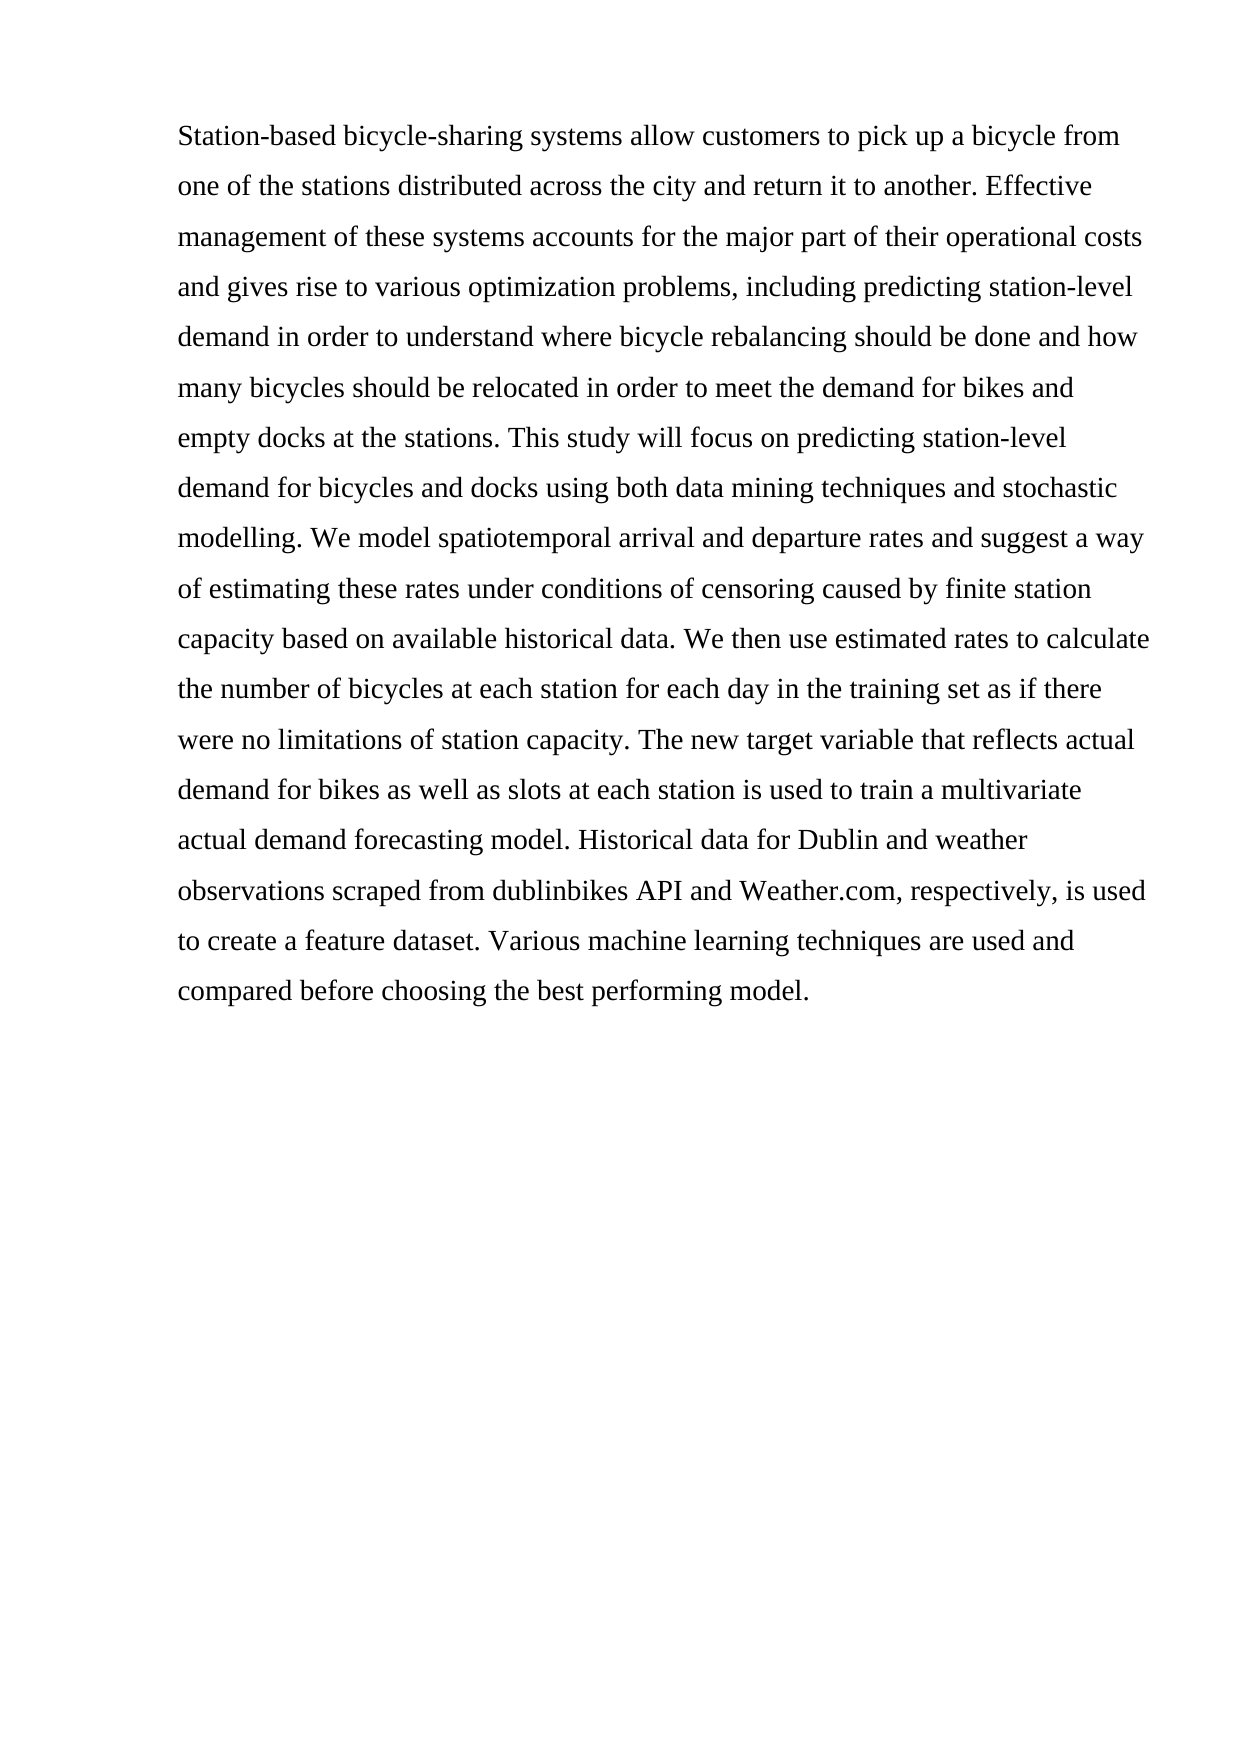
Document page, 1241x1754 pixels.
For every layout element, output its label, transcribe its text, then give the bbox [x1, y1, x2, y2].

text Station-based bicycle-sharing systems allow customers to pick up a bicycle from one of the stations distributed across the city and return it to another. Effective management of these systems accounts for the major part of their operational costs and gives rise to various optimization problems, including predicting station-level demand in order to understand where bicycle rebalancing should be done and how many bicycles should be relocated in order to meet the demand for bikes and empty docks at the stations. This study will focus on predicting station-level demand for bicycles and docks using both data mining techniques and stochastic modelling. We model spatiotemporal arrival and departure rates and suggest a way of estimating these rates under conditions of censoring caused by finite station capacity based on available historical data. We then use estimated rates to calculate the number of bicycles at each station for each day in the training set as if there were no limitations of station capacity. The new target variable that reflects actual demand for bikes as well as slots at each station is used to train a multivariate actual demand forecasting model. Historical data for Dublin and weather observations scraped from dublinbikes API and Weather.com, respectively, is used to create a feature dataset. Various machine learning techniques are used and compared before choosing the best performing model. [177, 118, 1152, 1007]
